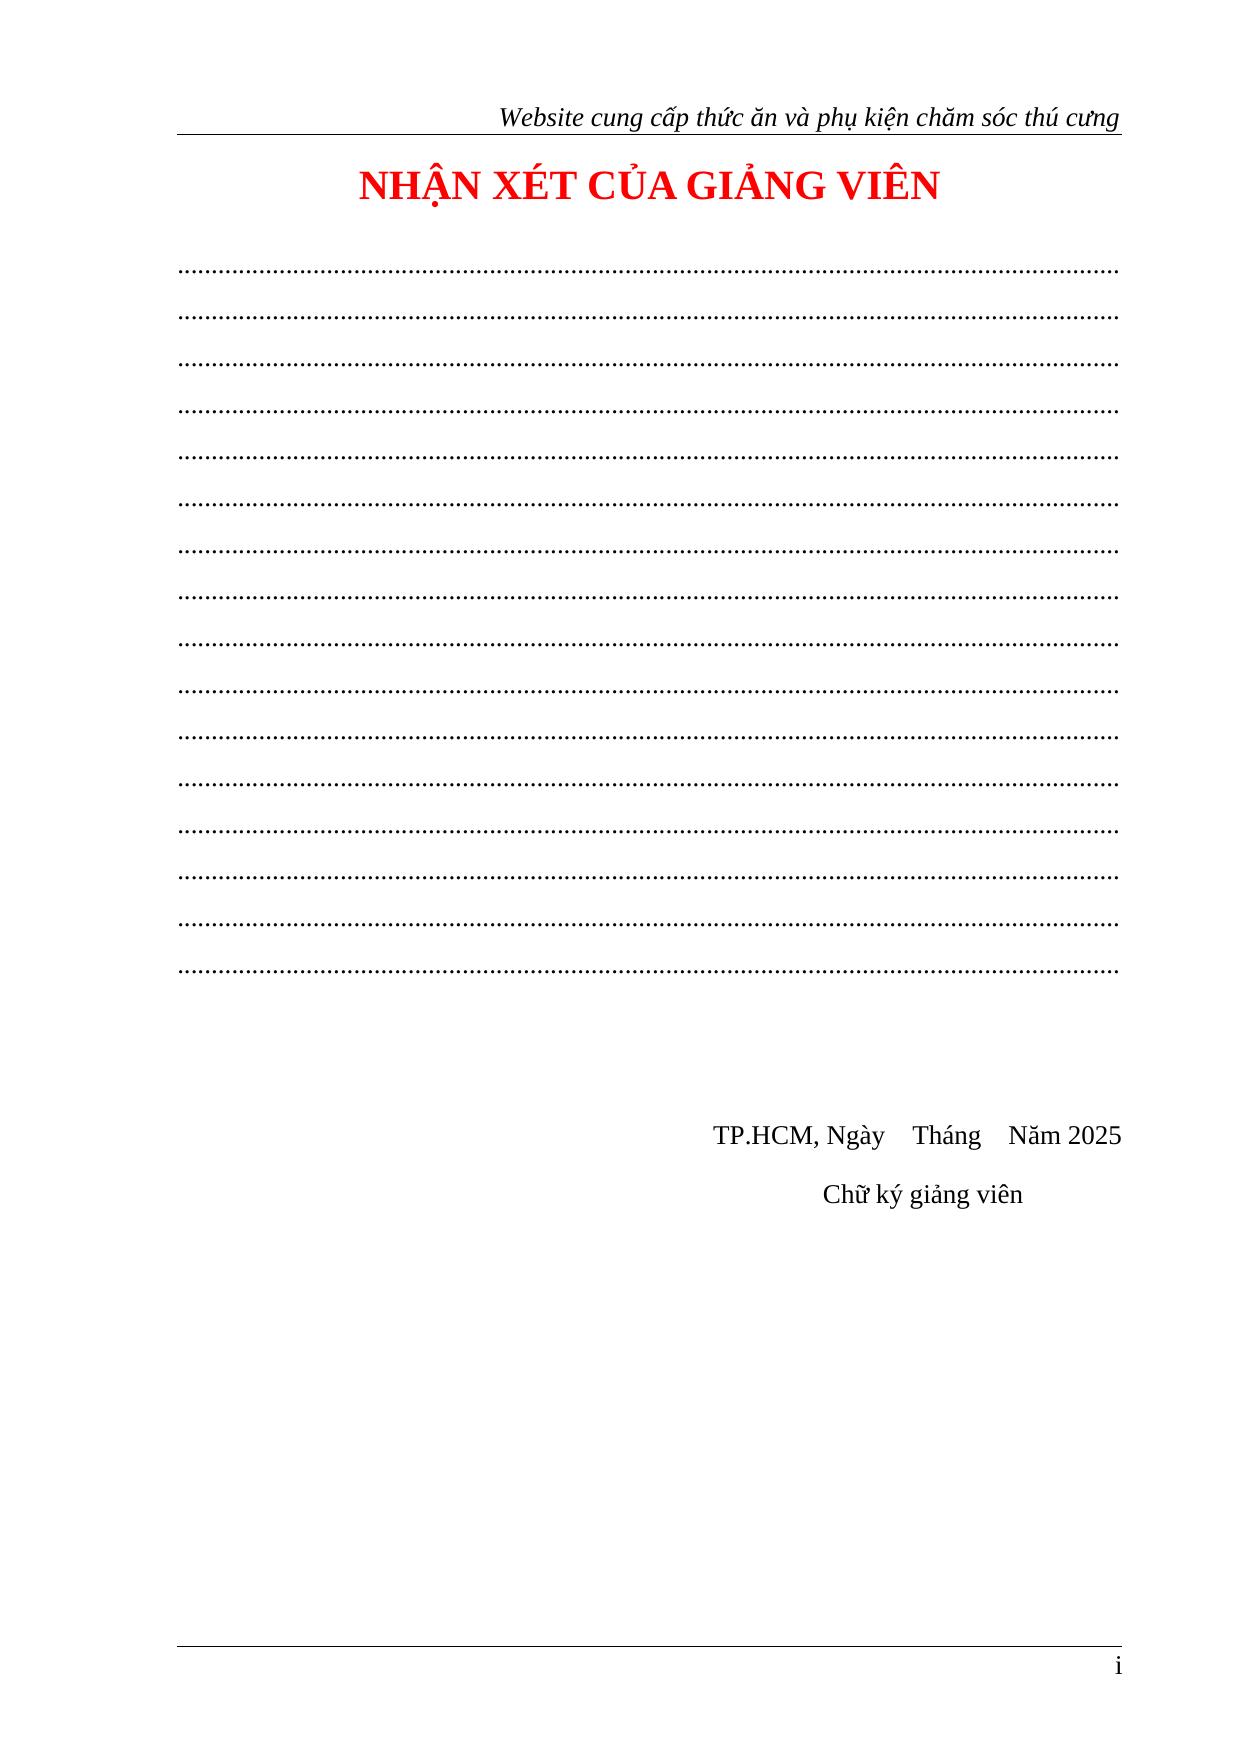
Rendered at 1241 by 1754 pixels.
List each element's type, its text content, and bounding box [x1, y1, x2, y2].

title NHẬN XÉT CỦA GIẢNG VIÊN [177, 160, 1122, 208]
text TP.HCM, Ngày Tháng Năm 2025 [177, 1119, 1122, 1150]
text Chữ ký giảng viên [702, 1178, 1122, 1209]
